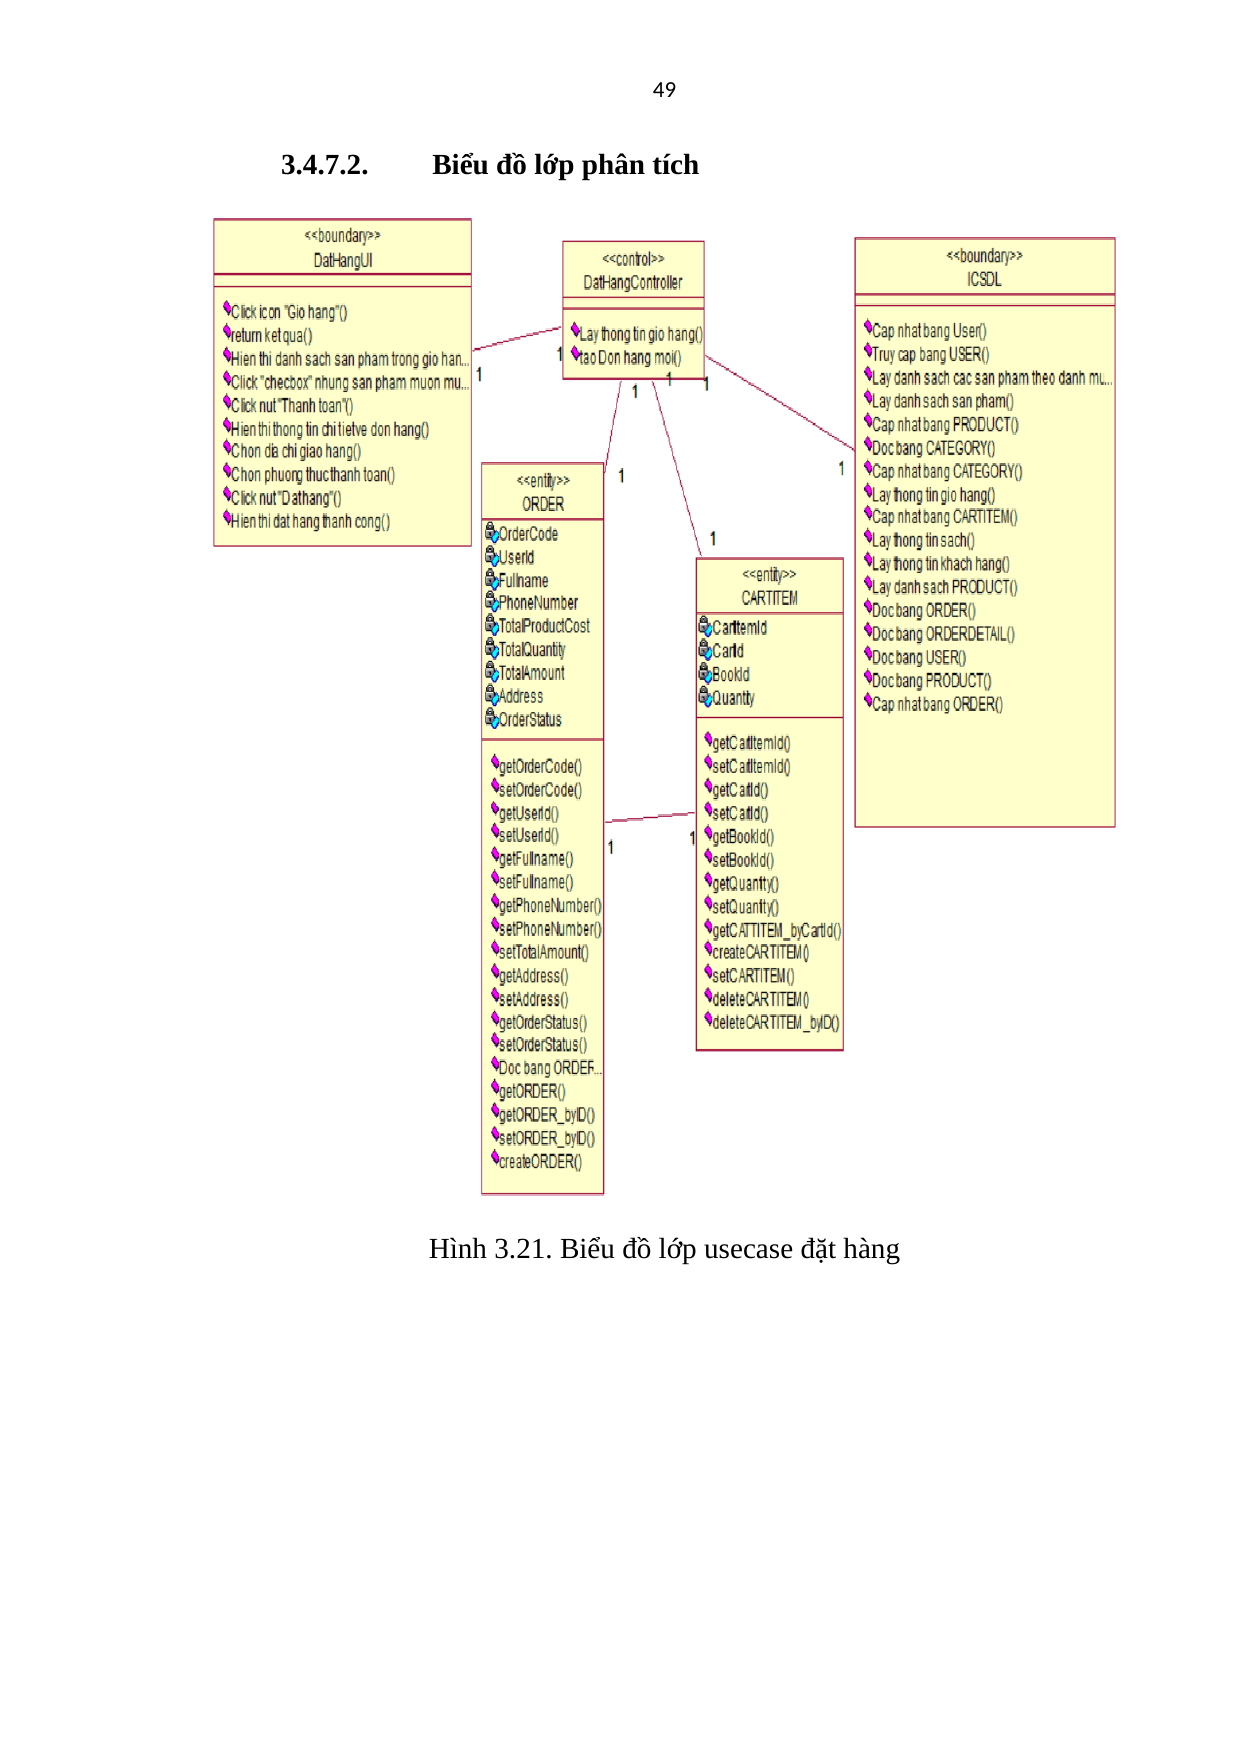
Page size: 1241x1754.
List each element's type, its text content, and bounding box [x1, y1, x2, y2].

subtitle Biểu đồ lớp phân tích [281, 147, 1122, 181]
picture [207, 209, 1122, 1206]
